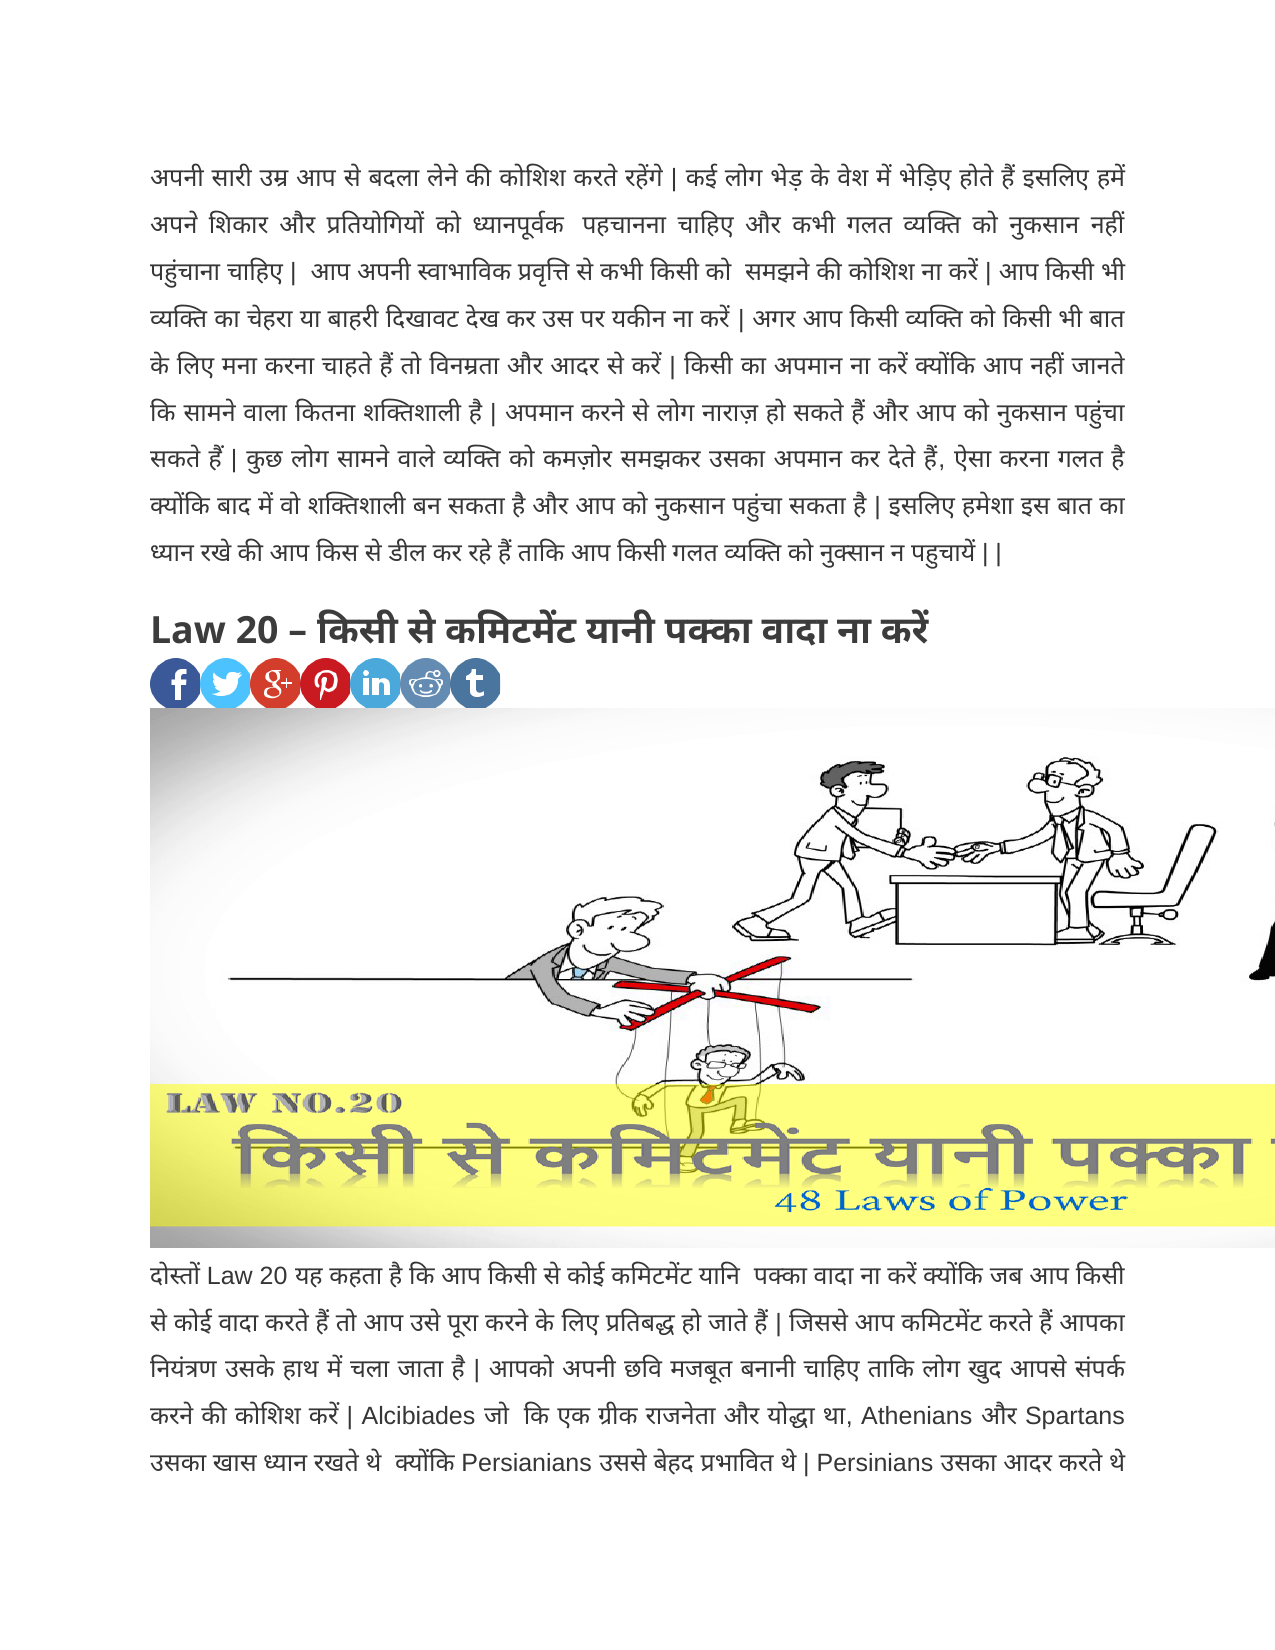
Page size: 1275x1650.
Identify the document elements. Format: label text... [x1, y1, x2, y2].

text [150, 150, 1125, 572]
text Law 20 – किसी से कमिटमेंट यानी पक्का वादा ना करें [150, 603, 1125, 658]
picture [150, 658, 1275, 1248]
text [150, 1248, 1125, 1482]
